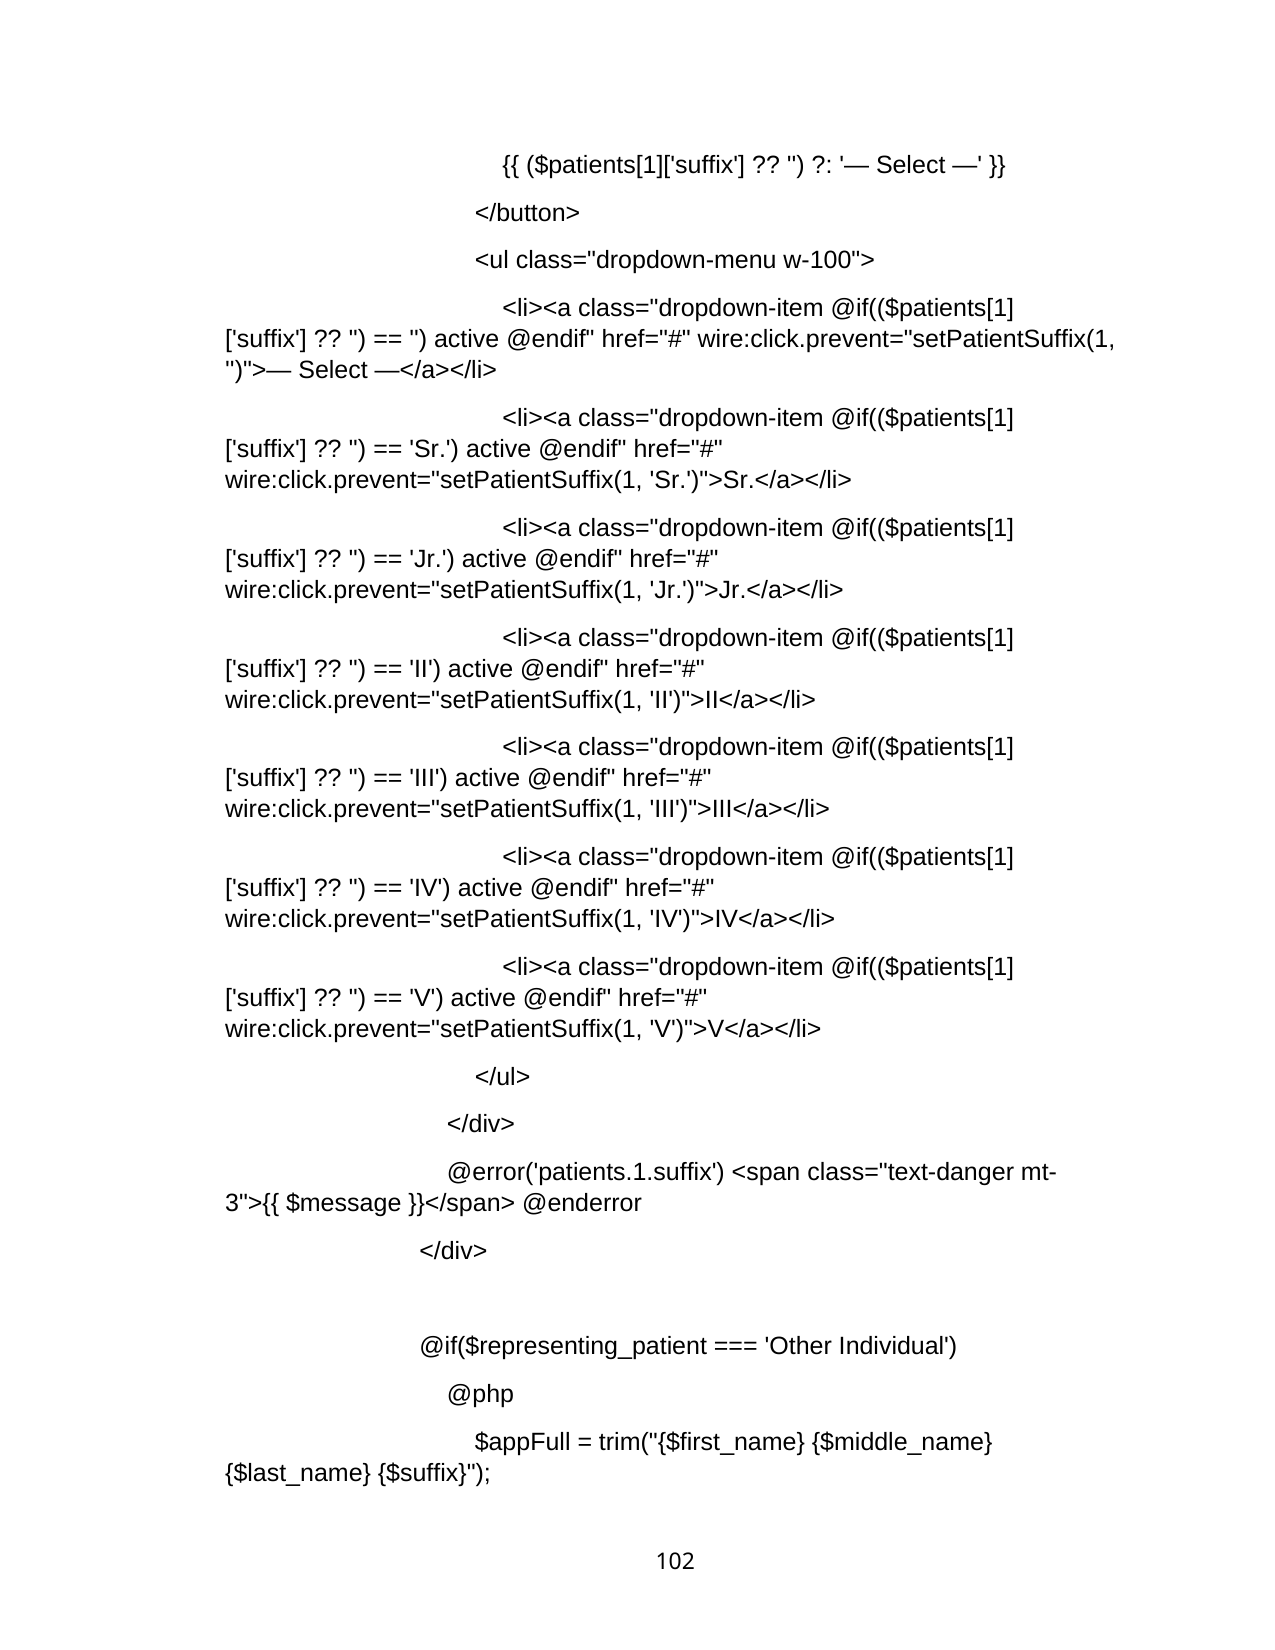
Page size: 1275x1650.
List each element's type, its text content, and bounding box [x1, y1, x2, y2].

text @if($representing_patient === 'Other Individual') [225, 1331, 1125, 1360]
text @php [225, 1379, 1125, 1408]
text <li><a class="dropdown-item @if(($patients[1]['suffix'] ?? '') == 'V') active @endif" href="#" wire:click.prevent="setPatientSuffix(1, 'V')">V</a></li> [225, 952, 1125, 1043]
text <ul class="dropdown-menu w-100"> [225, 245, 1125, 274]
text <li><a class="dropdown-item @if(($patients[1]['suffix'] ?? '') == 'II') active @endif" href="#" wire:click.prevent="setPatientSuffix(1, 'II')">II</a></li> [225, 622, 1125, 713]
text @error('patients.1.suffix') <span class="text-danger mt-3">{{ $message }}</span> @enderror [225, 1157, 1125, 1217]
text <li><a class="dropdown-item @if(($patients[1]['suffix'] ?? '') == 'IV') active @endif" href="#" wire:click.prevent="setPatientSuffix(1, 'IV')">IV</a></li> [225, 842, 1125, 933]
text <li><a class="dropdown-item @if(($patients[1]['suffix'] ?? '') == 'III') active @endif" href="#" wire:click.prevent="setPatientSuffix(1, 'III')">III</a></li> [225, 732, 1125, 823]
text <li><a class="dropdown-item @if(($patients[1]['suffix'] ?? '') == '') active @endif" href="#" wire:click.prevent="setPatientSuffix(1, '')">— Select —</a></li> [225, 293, 1125, 384]
text </div> [225, 1236, 1125, 1264]
text $appFull = trim("{$first_name} {$middle_name} {$last_name} {$suffix}"); [225, 1427, 1125, 1486]
text <li><a class="dropdown-item @if(($patients[1]['suffix'] ?? '') == 'Jr.') active @endif" href="#" wire:click.prevent="setPatientSuffix(1, 'Jr.')">Jr.</a></li> [225, 513, 1125, 603]
text </ul> [225, 1062, 1125, 1090]
text <li><a class="dropdown-item @if(($patients[1]['suffix'] ?? '') == 'Sr.') active @endif" href="#" wire:click.prevent="setPatientSuffix(1, 'Sr.')">Sr.</a></li> [225, 403, 1125, 494]
text {{ ($patients[1]['suffix'] ?? '') ?: '— Select —' }} [225, 150, 1125, 179]
text </div> [225, 1109, 1125, 1138]
text </button> [225, 198, 1125, 226]
